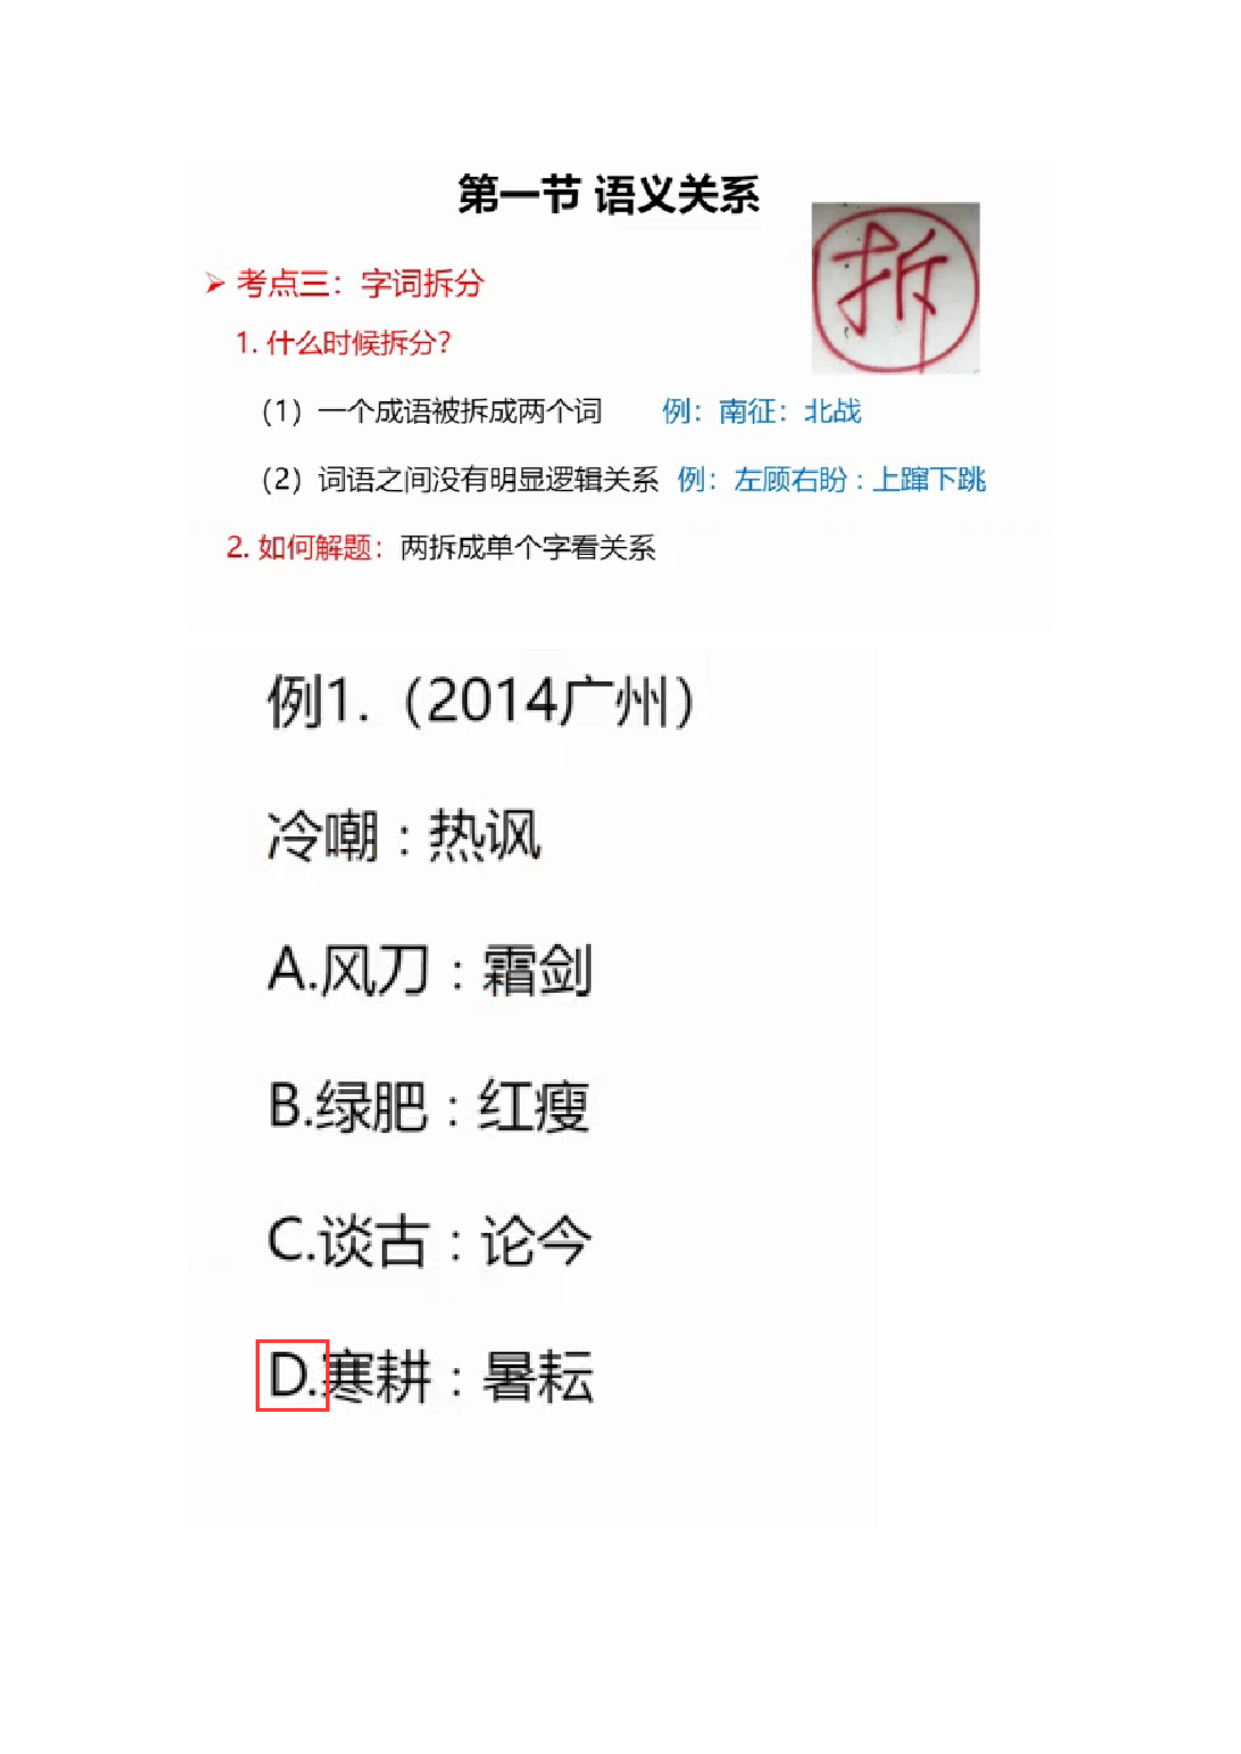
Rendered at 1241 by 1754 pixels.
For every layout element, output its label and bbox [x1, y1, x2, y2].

picture [187, 649, 879, 1527]
picture [187, 162, 1053, 629]
